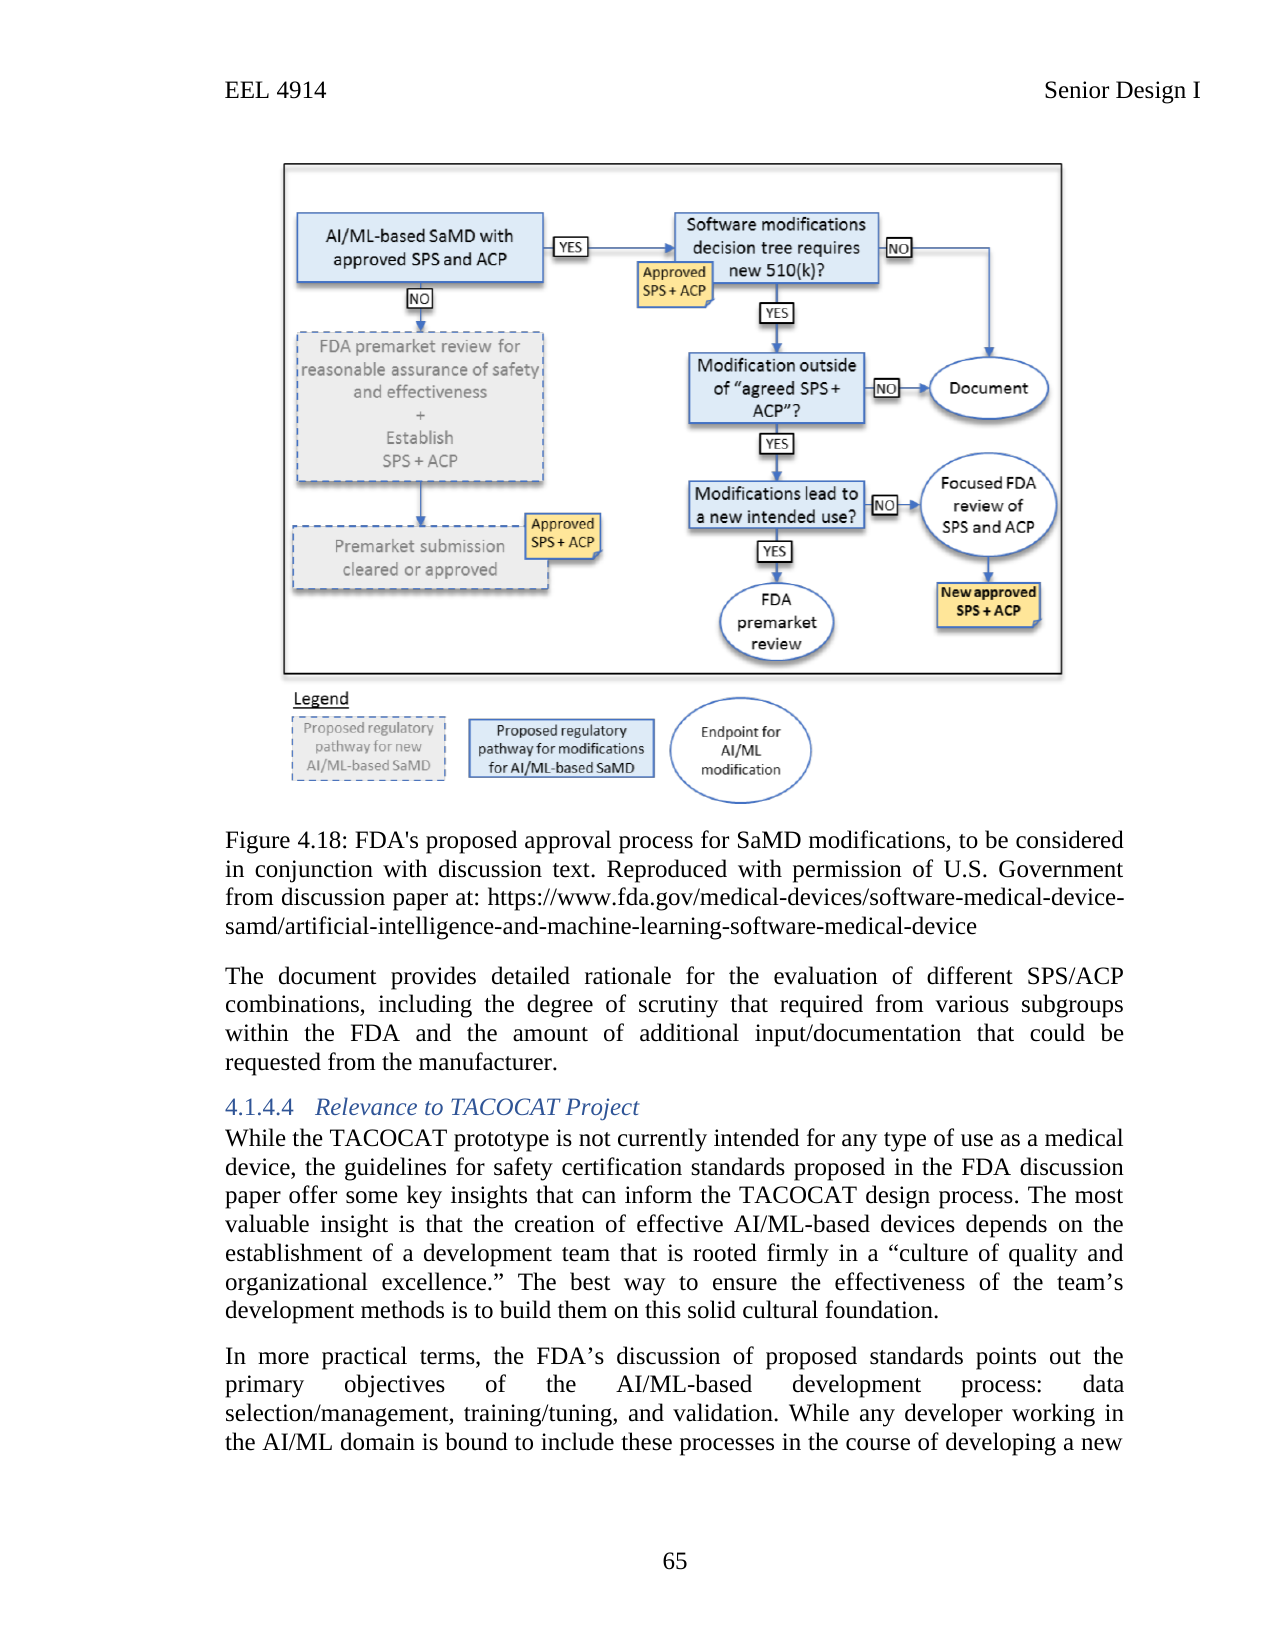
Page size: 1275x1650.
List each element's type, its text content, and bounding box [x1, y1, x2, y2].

subtitle Relevance to TACOCAT Project [225, 1092, 1125, 1121]
picture [249, 150, 1101, 809]
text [225, 1341, 1125, 1456]
text While the TACOCAT prototype is not currently intended for any type of use as a medical device, the guidelines for safety certification standards proposed in the FDA discussion paper offer some key insights that can inform the TACOCAT design process. The most valuable insight is that the creation of effective AI/ML-based devices depends on the establishment of a development team that is rooted firmly in a “culture of quality and organizational excellence.” The best way to ensure the effectiveness of the team’s development methods is to build them on this solid cultural foundation. [225, 1123, 1125, 1324]
text The document provides detailed rationale for the evaluation of different SPS/ACP combinations, including the degree of scrutiny that required from various subgroups within the FDA and the amount of additional input/documentation that could be requested from the manufacturer. [225, 961, 1125, 1076]
